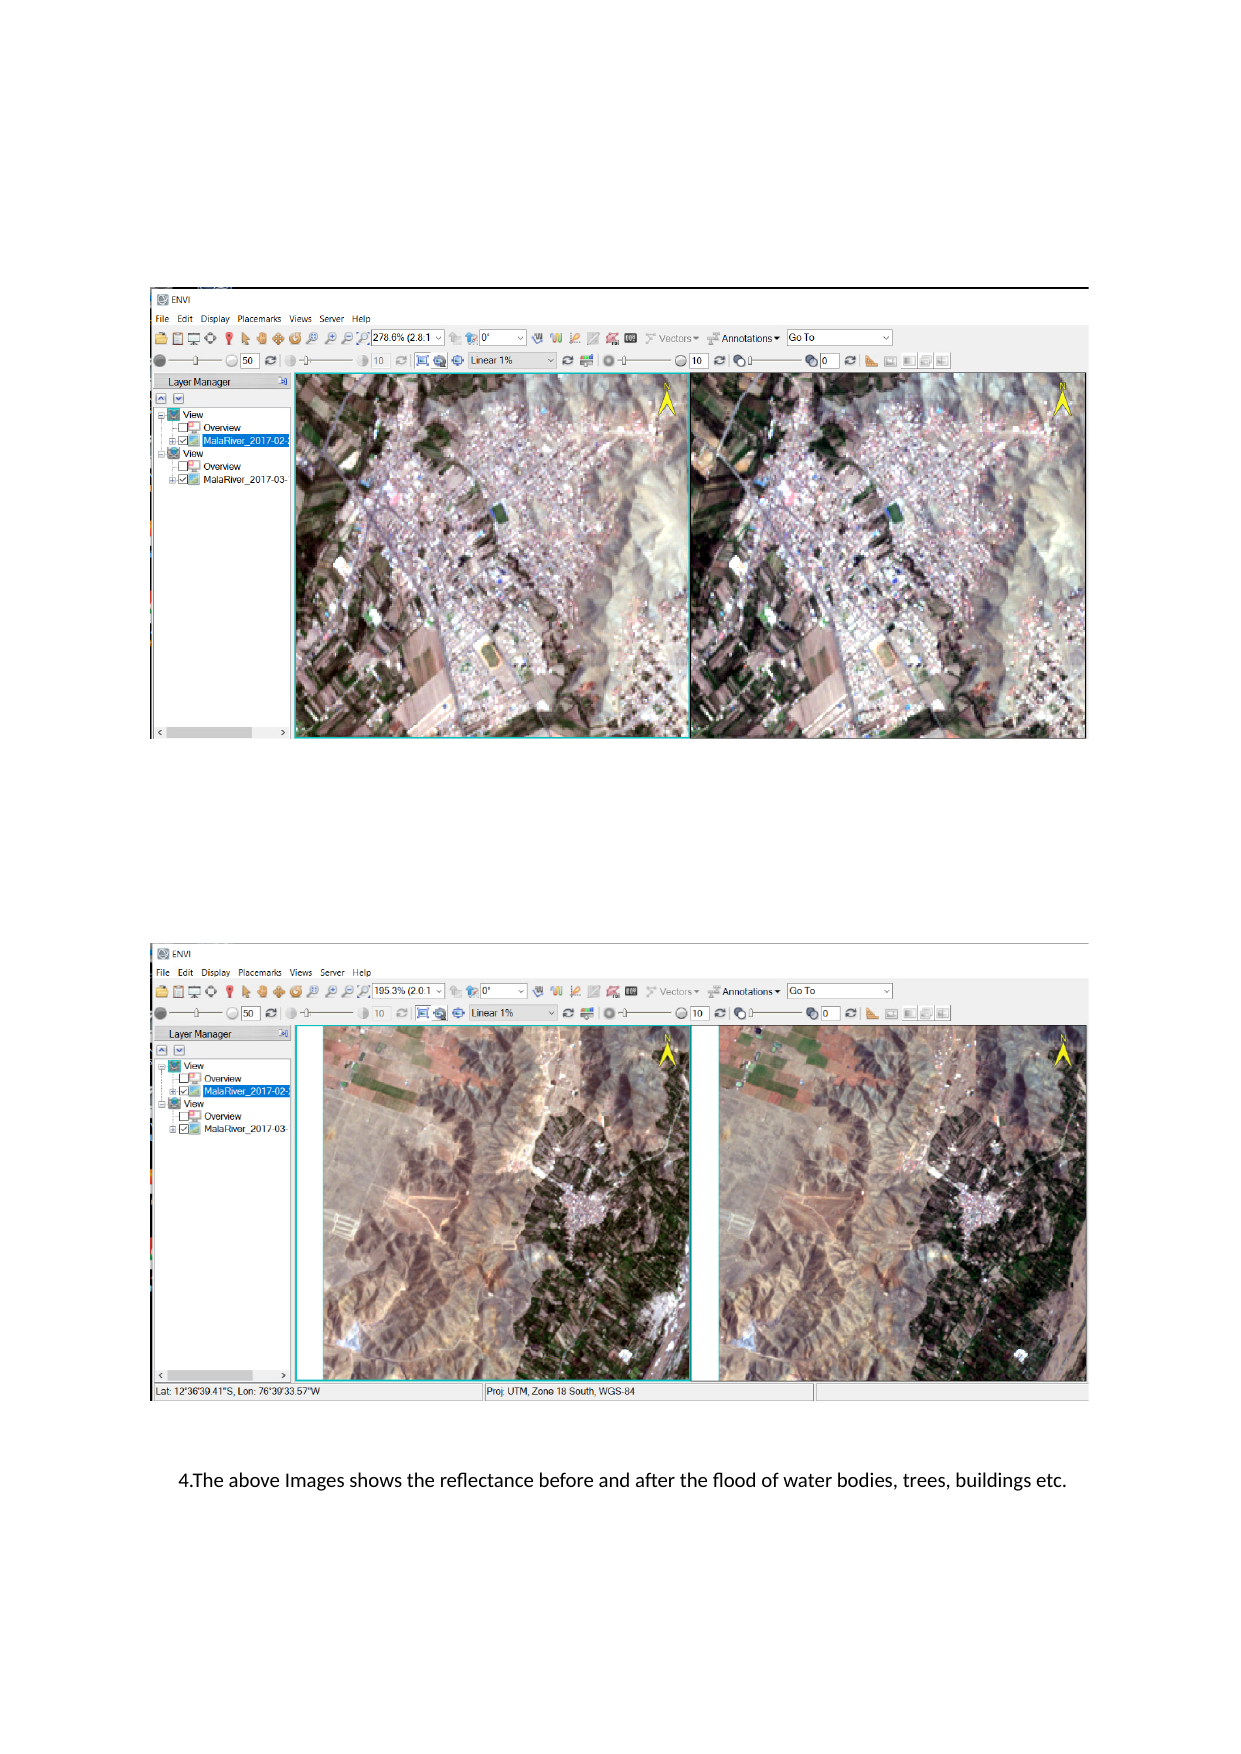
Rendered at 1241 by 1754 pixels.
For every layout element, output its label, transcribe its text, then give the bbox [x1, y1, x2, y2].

picture [150, 287, 1089, 739]
text 4.The above Images shows the reflectance before and after the flood of water bodies, trees, buildings etc. [150, 1467, 1090, 1493]
picture [150, 943, 1089, 1401]
